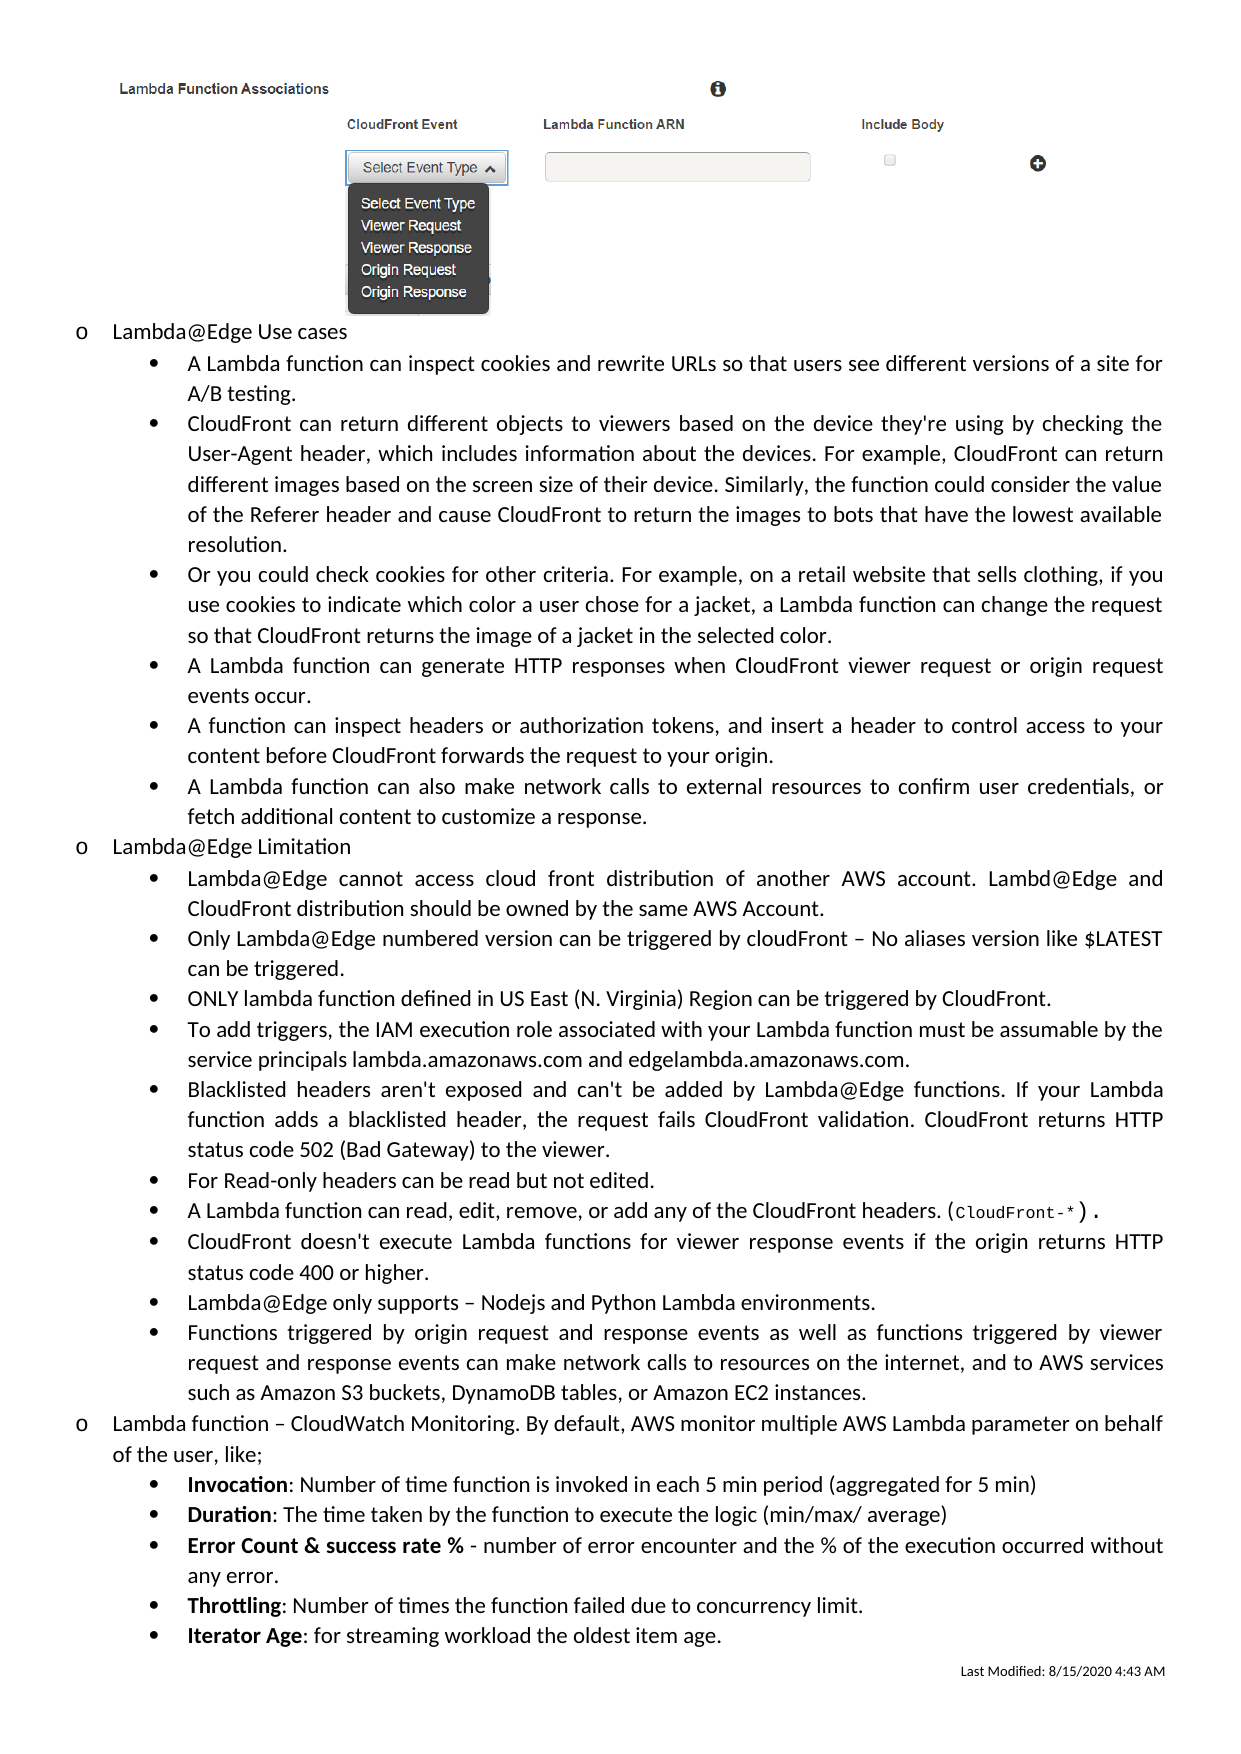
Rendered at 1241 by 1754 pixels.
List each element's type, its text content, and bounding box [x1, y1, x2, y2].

list A Lambda function can inspect cookies and rewrite URLs so that users see different versions of a site for A/B testing. [150, 349, 1165, 407]
list ONLY lambda function defined in US East (N. Virginia) Region can be triggered by CloudFront. [150, 984, 1165, 1013]
list A Lambda function can generate HTTP responses when CloudFront viewer request or origin request events occur. [150, 651, 1165, 709]
list A function can inspect headers or authorization tokens, and insert a header to control access to your content before CloudFront forwards the request to your origin. [150, 711, 1165, 770]
list Functions triggered by origin request and response events as well as functions triggered by viewer request and response events can make network calls to resources on the internet, and to AWS services such as Amazon S3 buckets, DynamoDB tables, or Amazon EC2 instances. [150, 1318, 1165, 1407]
list Iterator Age: for streaming workload the oldest item age. [150, 1621, 1165, 1649]
list A Lambda function can read, edit, remove, or add any of the CloudFront headers. (CloudFront-*). [150, 1196, 1165, 1225]
list For Read-only headers can be read but not edited. [150, 1166, 1165, 1194]
list Invocation: Number of time function is invoked in each 5 min period (aggregated for 5 min) [150, 1470, 1165, 1498]
list To add triggers, the IAM execution role associated with your Lambda function must be assumable by the service principals lambda.amazonaws.com and edgelambda.amazonaws.com. [150, 1015, 1165, 1073]
list Only Lambda@Edge numbered version can be triggered by cloudFront – No aliases version like $LATEST can be triggered. [150, 924, 1165, 982]
list Lambda function – CloudWatch Monitoring. By default, AWS monitor multiple AWS Lambda parameter on behalf of the user, like; [75, 1409, 1165, 1468]
list Blacklisted headers aren't exposed and can't be added by Lambda@Edge functions. If your Lambda function adds a blacklisted header, the request fails CloudFront validation. CloudFront returns HTTP status code 502 (Bad Gateway) to the viewer. [150, 1075, 1165, 1164]
list Lambda@Edge Use cases [75, 317, 1165, 347]
list Lambda@Edge only supports – Nodejs and Python Lambda environments. [150, 1288, 1165, 1316]
list Error Count & success rate % - number of error encounter and the % of the execution occurred without any error. [150, 1531, 1165, 1589]
list CloudFront can return different objects to viewers based on the device they're using by checking the User-Agent header, which includes information about the devices. For example, CloudFront can return different images based on the screen size of their device. Similarly, the function could consider the value of the Referer header and cause CloudFront to return the images to bots that have the lowest available resolution. [150, 409, 1165, 558]
list Duration: The time taken by the function to execute the logic (min/max/ average) [150, 1501, 1165, 1528]
list Lambda@Edge Limitation [75, 832, 1165, 861]
picture [112, 75, 1056, 316]
list CloudFront doesn't execute Lambda functions for viewer response events if the origin returns HTTP status code 400 or higher. [150, 1227, 1165, 1286]
list Throttling: Number of times the function failed due to concurrency limit. [150, 1591, 1165, 1619]
list Lambda@Edge cannot access cloud front distribution of another AWS account. Lambd@Edge and CloudFront distribution should be owned by the same AWS Account. [150, 864, 1165, 922]
list Or you could check cookies for other criteria. For example, on a retail website that sells clothing, if you use cookies to indicate which color a user chose for a jacket, a Lambda function can change the request so that CloudFront returns the image of a jacket in the selected color. [150, 560, 1165, 649]
list A Lambda function can also make network calls to external resources to confirm user credentials, or fetch additional content to customize a response. [150, 772, 1165, 830]
